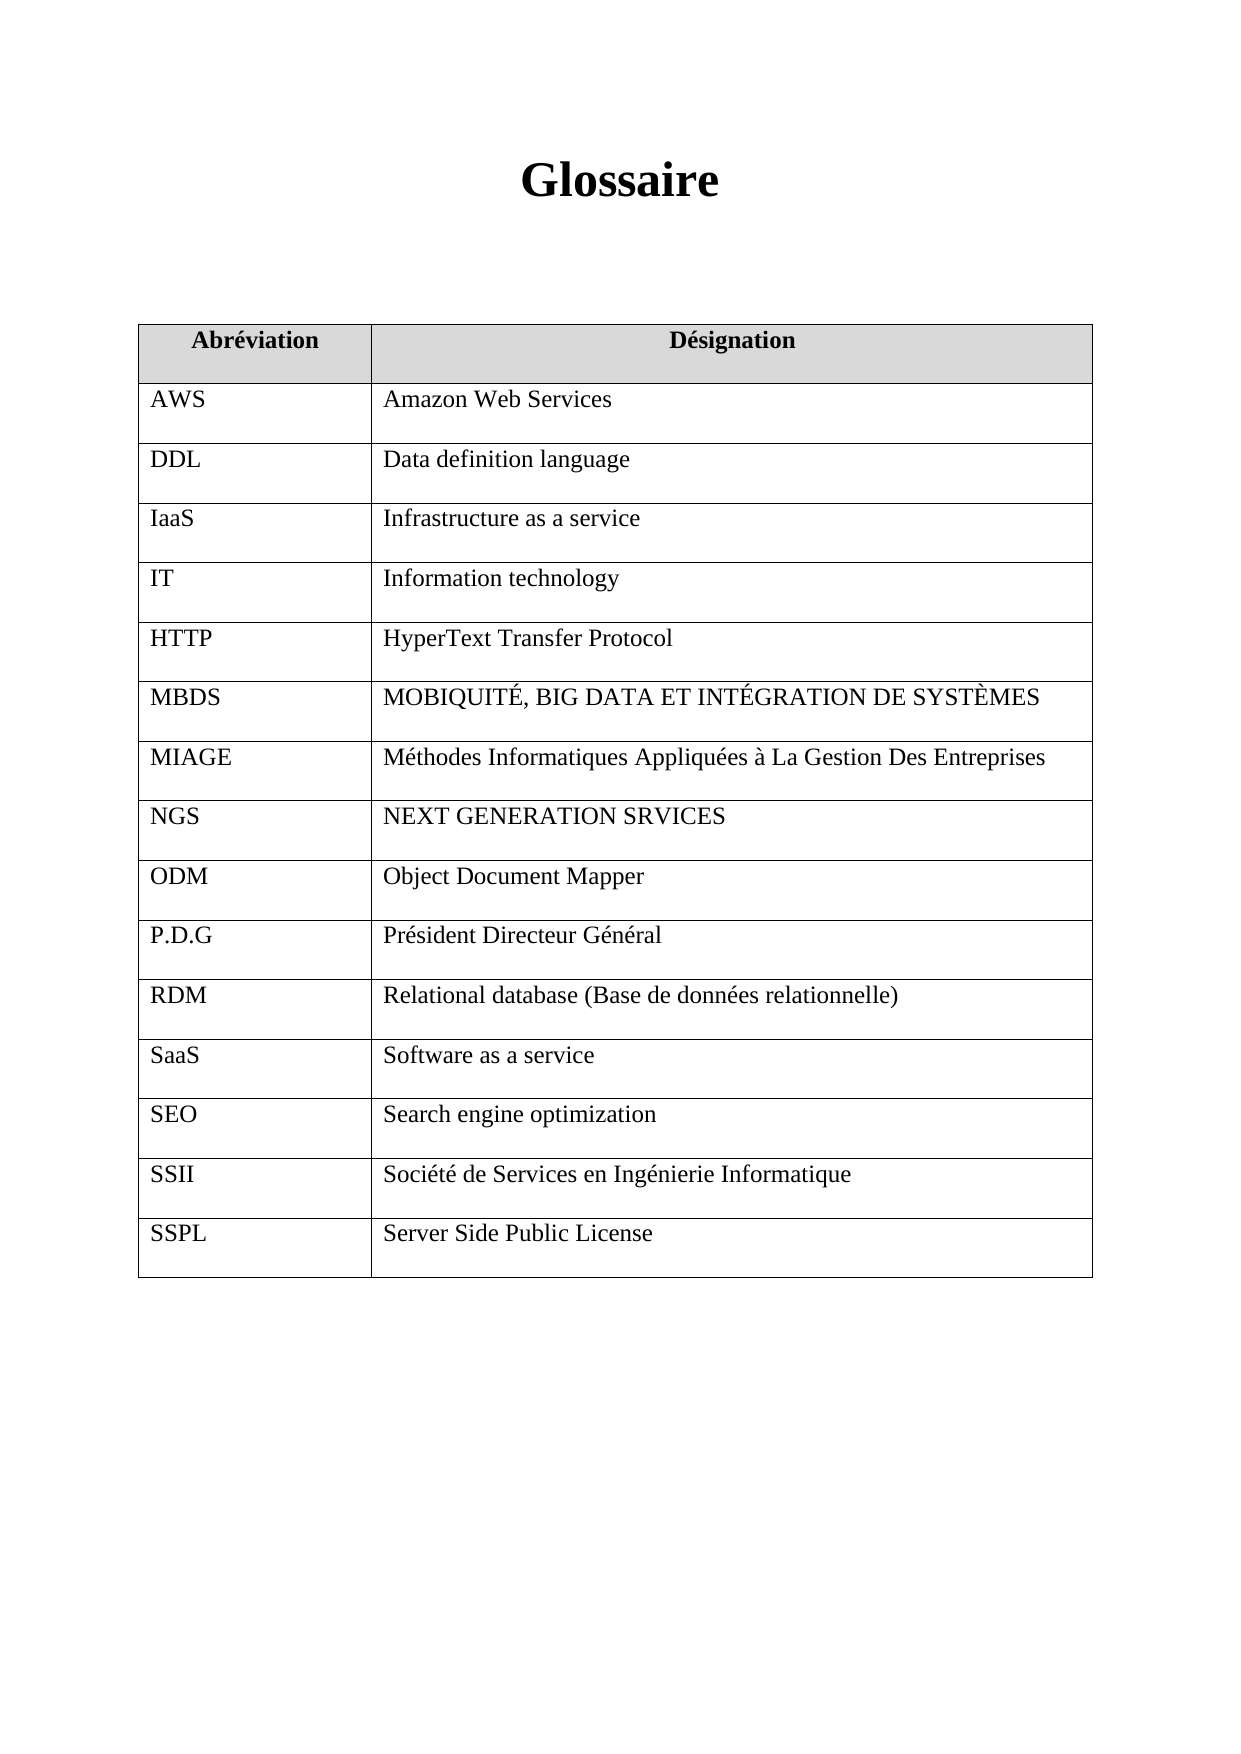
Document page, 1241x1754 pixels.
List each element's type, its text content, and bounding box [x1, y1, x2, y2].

table_cell MOBIQUITÉ, BIG DATA ET INTÉGRATION DE SYSTÈMES [372, 682, 1092, 741]
table_cell Infrastructure as a service [372, 504, 1092, 562]
table_cell RDM [139, 980, 371, 1039]
table_cell IaaS [139, 504, 371, 562]
table_cell SSII [139, 1159, 371, 1217]
table_cell Information technology [372, 563, 1092, 622]
table_cell Software as a service [372, 1040, 1092, 1098]
table_cell ODM [139, 861, 371, 919]
table_cell SaaS [139, 1040, 371, 1098]
table_header Abréviation [139, 325, 371, 383]
table_cell SSPL [139, 1219, 371, 1277]
table_cell SEO [139, 1099, 371, 1158]
table_cell Société de Services en Ingénierie Informatique [372, 1159, 1092, 1217]
table_cell HTTP [139, 623, 371, 681]
table_cell P.D.G [139, 921, 371, 979]
table_cell NGS [139, 801, 371, 860]
table_cell Object Document Mapper [372, 861, 1092, 919]
table_cell Data definition language [372, 444, 1092, 502]
table_cell Méthodes Informatiques Appliquées à La Gestion Des Entreprises [372, 742, 1092, 800]
table_cell Relational database (Base de données relationnelle) [372, 980, 1092, 1039]
table_cell Search engine optimization [372, 1099, 1092, 1158]
text Glossaire [150, 150, 1090, 207]
table_cell IT [139, 563, 371, 622]
table_cell Server Side Public License [372, 1219, 1092, 1277]
table_cell HyperText Transfer Protocol [372, 623, 1092, 681]
table_cell Amazon Web Services [372, 384, 1092, 443]
table_cell MBDS [139, 682, 371, 741]
table_cell DDL [139, 444, 371, 502]
table_cell Président Directeur Général [372, 921, 1092, 979]
table_header Désignation [372, 325, 1092, 383]
table_cell AWS [139, 384, 371, 443]
table_cell NEXT GENERATION SRVICES [372, 801, 1092, 860]
table_cell MIAGE [139, 742, 371, 800]
